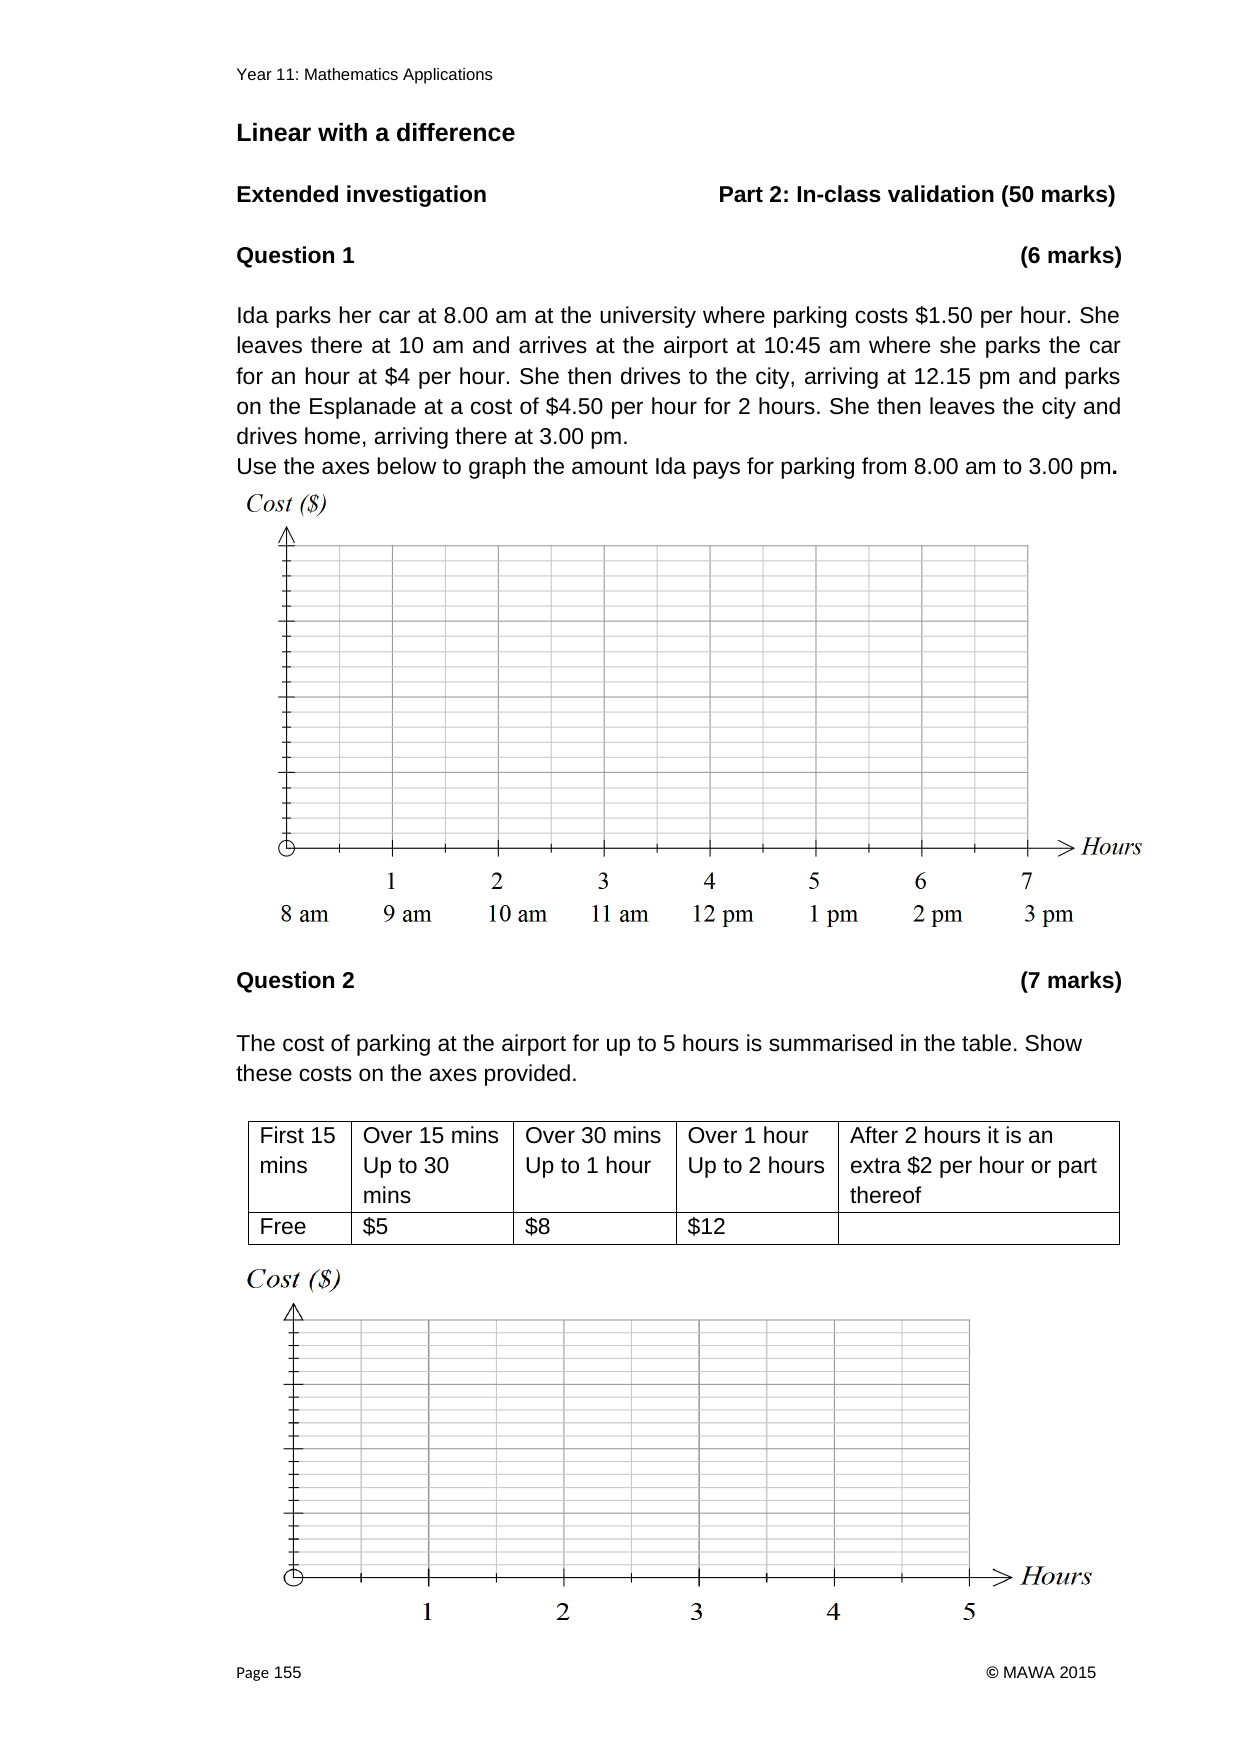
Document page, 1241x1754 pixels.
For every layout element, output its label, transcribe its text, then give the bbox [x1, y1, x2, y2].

text Ida parks her car at 8.00 am at the university where parking costs $1.50 per hour. She leaves there at 10 am and arrives at the airport at 10:45 am where she parks the car for an hour at $4 per hour. She then drives to the city, arriving at 12.15 pm and parks on the Esplanade at a cost of $4.50 per hour for 2 hours. She then leaves the city and drives home, arriving there at 3.00 pm. [236, 302, 1122, 449]
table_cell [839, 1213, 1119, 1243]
picture [244, 491, 1144, 929]
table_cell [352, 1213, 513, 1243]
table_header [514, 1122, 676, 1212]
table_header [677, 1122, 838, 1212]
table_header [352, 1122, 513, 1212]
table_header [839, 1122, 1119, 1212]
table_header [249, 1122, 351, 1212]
text Extended investigation Part 2: In-class validation (50 marks) [236, 181, 1122, 208]
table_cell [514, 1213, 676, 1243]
text Use the axes below to graph the amount Ida pays for parking from 8.00 am to 3.00 pm. [236, 453, 1122, 479]
text Question 2 (7 marks) [236, 967, 1122, 993]
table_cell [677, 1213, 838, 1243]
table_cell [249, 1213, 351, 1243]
text Question 1 (6 marks) [236, 242, 1122, 268]
text The cost of parking at the airport for up to 5 hours is summarised in the table. Show these costs on the axes provided. [236, 1030, 1122, 1087]
picture [244, 1266, 1094, 1622]
text Linear with a difference [236, 118, 1122, 147]
